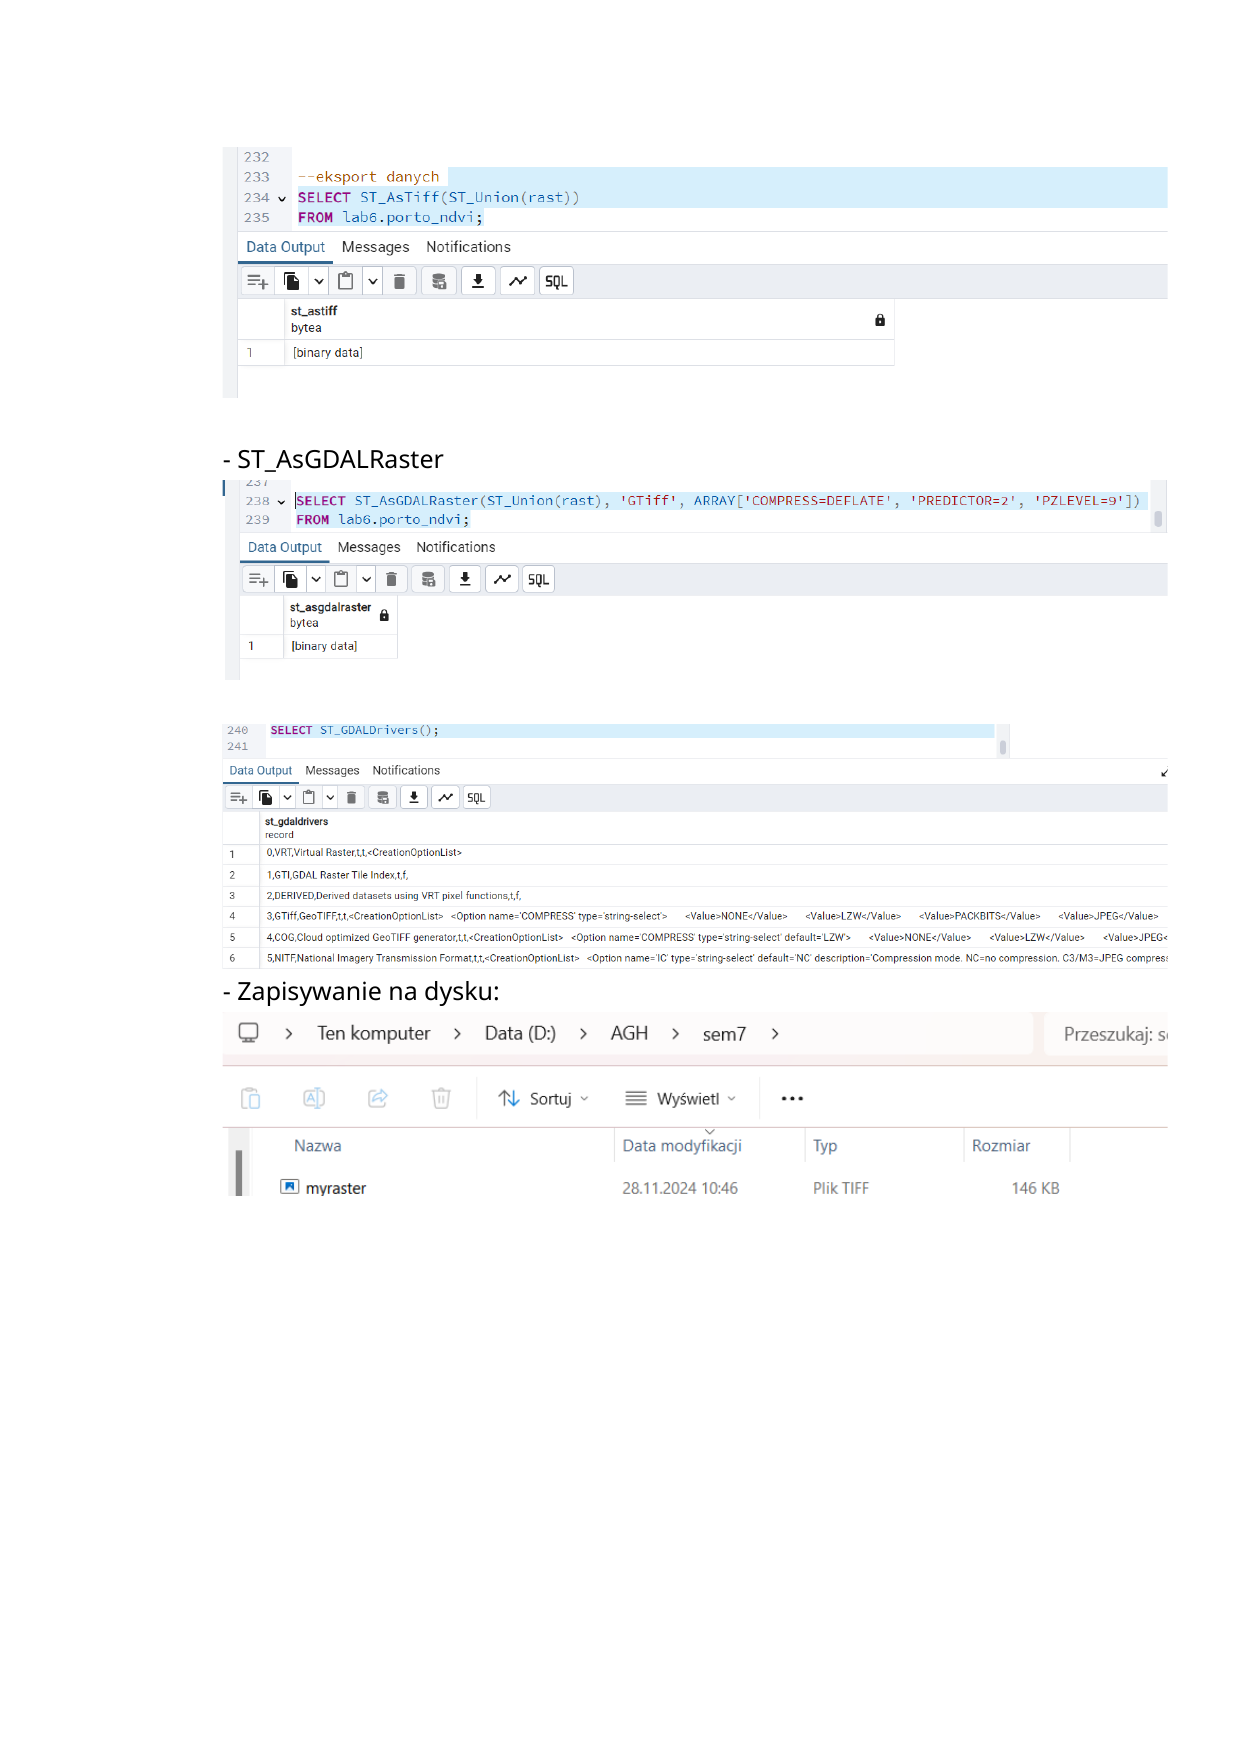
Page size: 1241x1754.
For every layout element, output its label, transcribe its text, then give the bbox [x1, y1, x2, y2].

picture [222, 147, 1168, 398]
picture [222, 480, 1168, 680]
list - ST_AsGDALRaster [223, 442, 1093, 476]
picture [222, 1012, 1168, 1196]
list - Zapisywanie na dysku: [223, 973, 1093, 1007]
picture [222, 724, 1168, 969]
